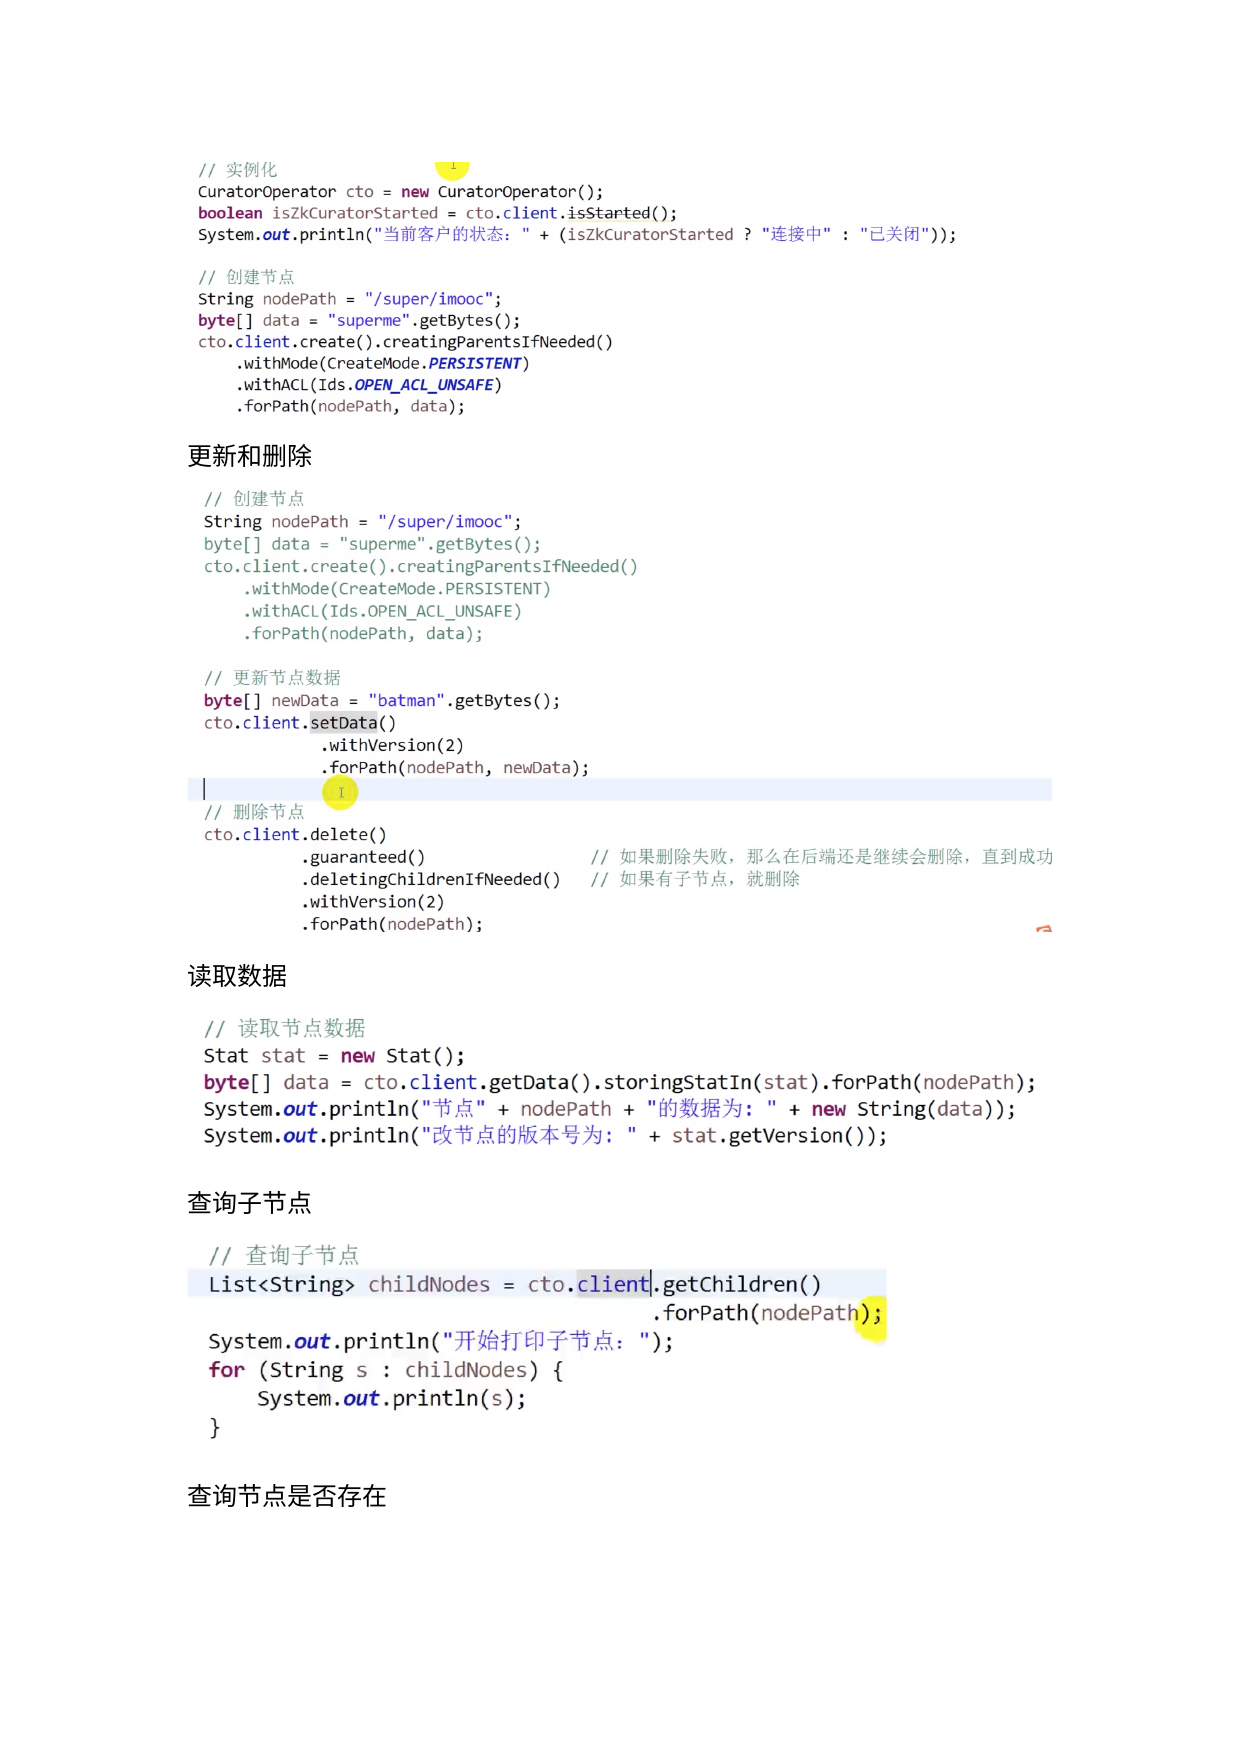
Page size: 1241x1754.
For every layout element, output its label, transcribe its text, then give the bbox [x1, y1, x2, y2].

text 查询节点是否存在 [187, 1462, 1053, 1527]
picture [187, 162, 964, 421]
picture [187, 1234, 887, 1443]
text 读取数据 [187, 942, 1053, 1007]
text 更新和删除 [187, 422, 1053, 487]
picture [187, 487, 1053, 932]
picture [187, 1007, 1053, 1169]
text 查询子节点 [187, 1169, 1053, 1234]
